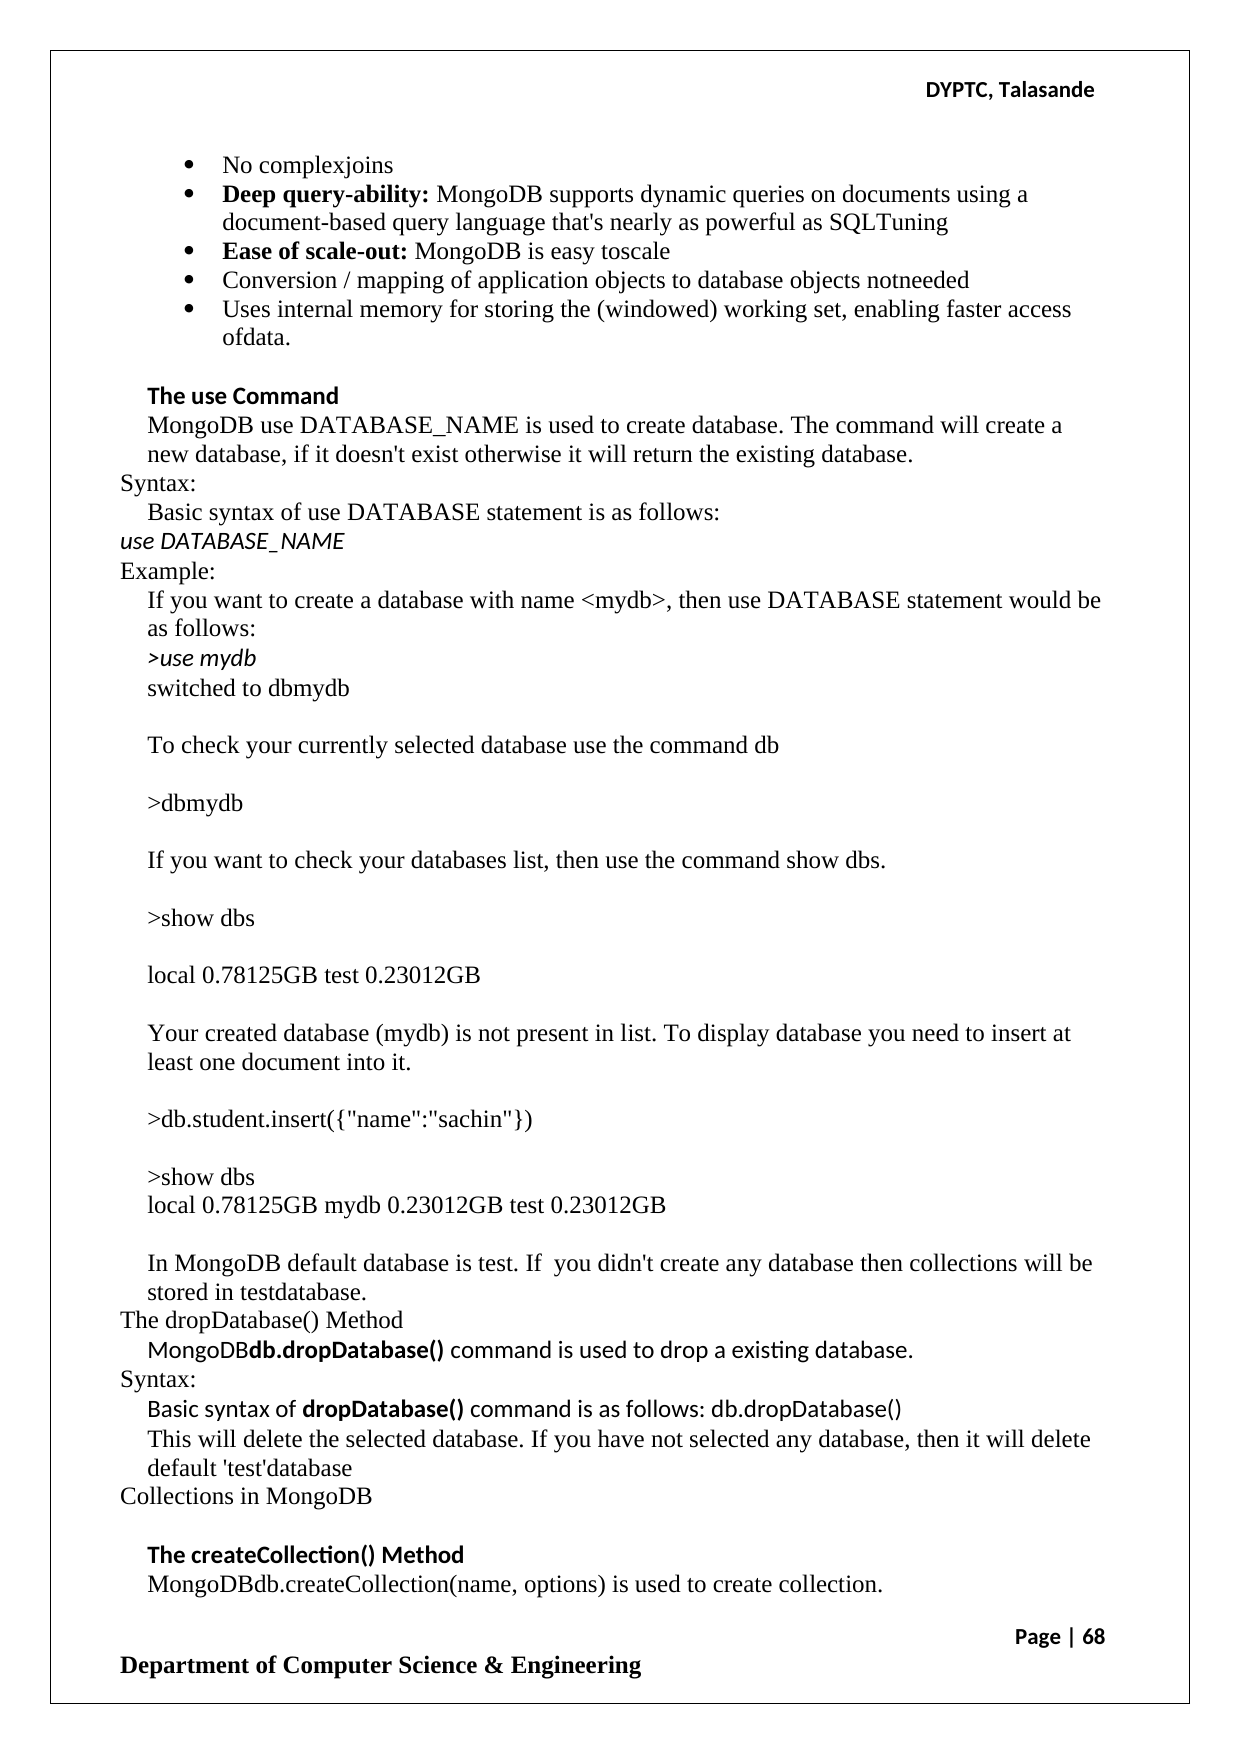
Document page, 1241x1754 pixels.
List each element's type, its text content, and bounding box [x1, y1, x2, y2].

text If you want to check your databases list, then use the command show dbs. [147, 845, 1105, 874]
text use DATABASE_NAME [120, 526, 1105, 556]
subtitle The dropDatabase() Method [120, 1305, 1105, 1334]
text Your created database (mydb) is not present in list. To display database you need to insert at least one document into it. [147, 1018, 1105, 1075]
subtitle Syntax: [120, 1364, 1105, 1393]
text >use mydb [147, 642, 1105, 673]
text MongoDBdb.dropDatabase() command is used to drop a existing database. [147, 1334, 1105, 1364]
list No complexjoins [184, 150, 1105, 179]
text Basic syntax of use DATABASE statement is as follows: [147, 497, 1105, 526]
list Uses internal memory for storing the (windowed) working set, enabling faster access ofdata. [184, 294, 1105, 351]
text Basic syntax of dropDatabase() command is as follows: db.dropDatabase() [147, 1393, 1105, 1424]
text >db.student.insert({"name":"sachin"}) [147, 1104, 1105, 1133]
text In MongoDB default database is test. If you didn't create any database then collections will be stored in testdatabase. [147, 1248, 1105, 1305]
text The use Command [147, 380, 1105, 411]
text This will delete the selected database. If you have not selected any database, then it will delete default 'test'database [147, 1424, 1105, 1481]
text To check your currently selected database use the command db [147, 730, 1105, 759]
text switched to dbmydb [147, 673, 1105, 702]
subtitle Collections in MongoDB [120, 1481, 1105, 1510]
text If you want to create a database with name <mydb>, then use DATABASE statement would be as follows: [147, 585, 1105, 642]
text local 0.78125GB test 0.23012GB [147, 960, 1105, 989]
text MongoDB use DATABASE_NAME is used to create database. The command will create a new database, if it doesn't exist otherwise it will return the existing database. [147, 411, 1105, 468]
text The createCollection() Method [147, 1539, 1105, 1569]
subtitle Syntax: [120, 468, 1105, 497]
text >show dbs [147, 1162, 1105, 1190]
text local 0.78125GB mydb 0.23012GB test 0.23012GB [147, 1190, 1105, 1219]
text >dbmydb [147, 788, 1105, 817]
list Conversion / mapping of application objects to database objects notneeded [184, 265, 1105, 294]
text >show dbs [147, 903, 1105, 932]
list Ease of scale-out: MongoDB is easy toscale [184, 236, 1105, 265]
subtitle Example: [120, 556, 1105, 585]
text MongoDBdb.createCollection(name, options) is used to create collection. [147, 1569, 1105, 1598]
list Deep query-ability: MongoDB supports dynamic queries on documents using a document-based query language that's nearly as powerful as SQLTuning [184, 179, 1105, 236]
